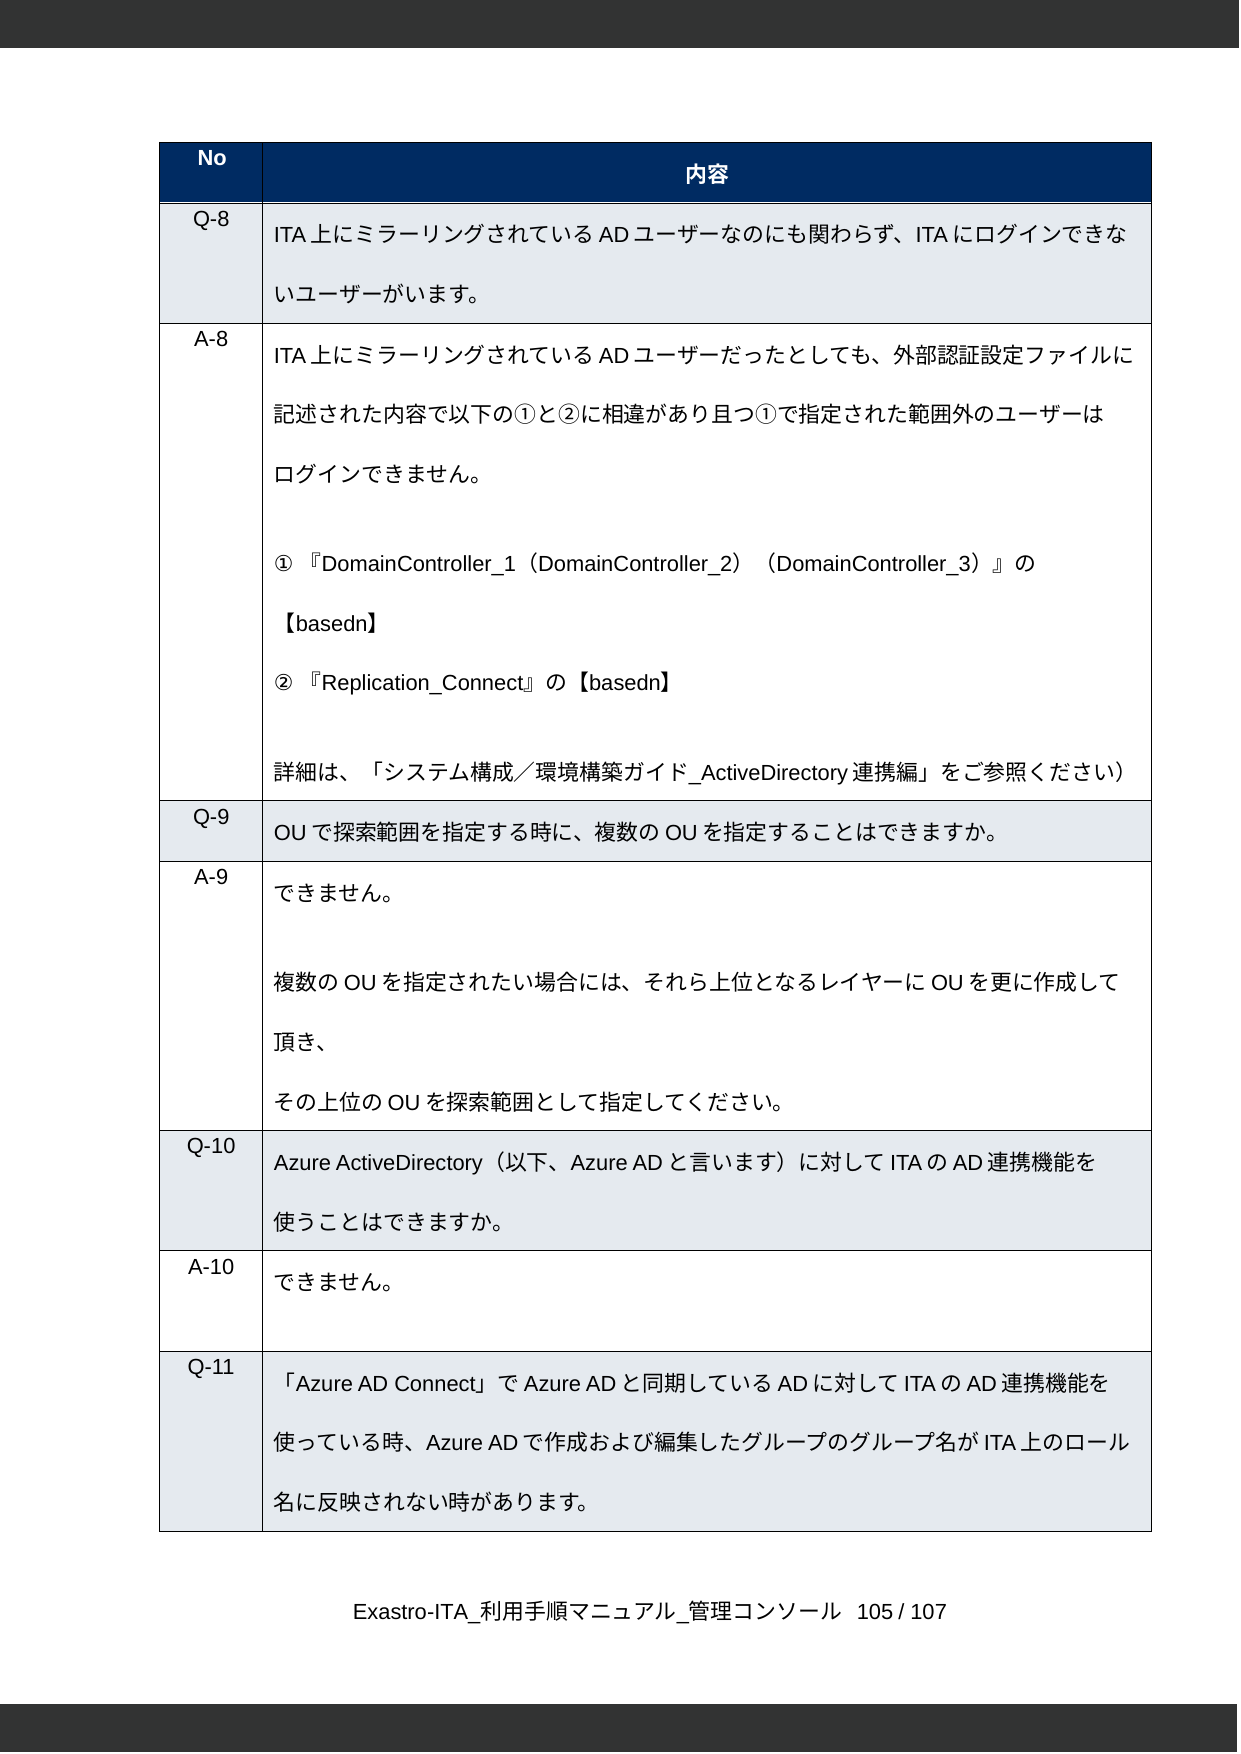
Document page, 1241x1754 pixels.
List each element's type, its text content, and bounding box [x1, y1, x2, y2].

table_cell Azure ActiveDirectory（以下、Azure ADと言います）に対してITAのAD連携機能を 使うことはできますか。 [263, 1131, 1151, 1250]
table_cell A-9 [160, 862, 262, 1130]
table_cell A-8 [160, 324, 262, 800]
picture [0, 1704, 1237, 1752]
picture [0, 0, 1239, 48]
table_cell Q-9 [160, 801, 262, 861]
table_header 内容 [263, 143, 1151, 202]
table_cell できません。 複数のOUを指定されたい場合には、それら上位となるレイヤーにOUを更に作成して頂き、 その上位のOUを探索範囲として指定してください。 [263, 862, 1151, 1130]
table_cell できません。 [263, 1251, 1151, 1351]
table_cell ITA上にミラーリングされているADユーザーだったとしても、外部認証設定ファイルに 記述された内容で以下の①と②に相違があり且つ①で指定された範囲外のユーザーは ログインできません。 ① 『DomainController_1（DomainController_2）（DomainController_3）』の【basedn】 ② 『Replication_Connect』の【basedn】 詳細は、「システム構成／環境構築ガイド_ActiveDirectory連携編」をご参照ください） [263, 324, 1151, 800]
table_cell Q-10 [160, 1131, 262, 1250]
table_cell ITA上にミラーリングされているADユーザーなのにも関わらず、ITAにログインできないユーザーがいます。 [263, 204, 1151, 323]
table_cell 「Azure AD Connect」でAzure ADと同期しているADに対してITAのAD連携機能を 使っている時、Azure ADで作成および編集したグループのグループ名がITA上のロール名に反映されない時があります。 [263, 1352, 1151, 1531]
table_cell OUで探索範囲を指定する時に、複数のOUを指定することはできますか。 [263, 801, 1151, 861]
table_header No [160, 143, 262, 202]
table_cell Q-8 [160, 204, 262, 323]
table_cell Q-11 [160, 1352, 262, 1531]
table_cell A-10 [160, 1251, 262, 1351]
